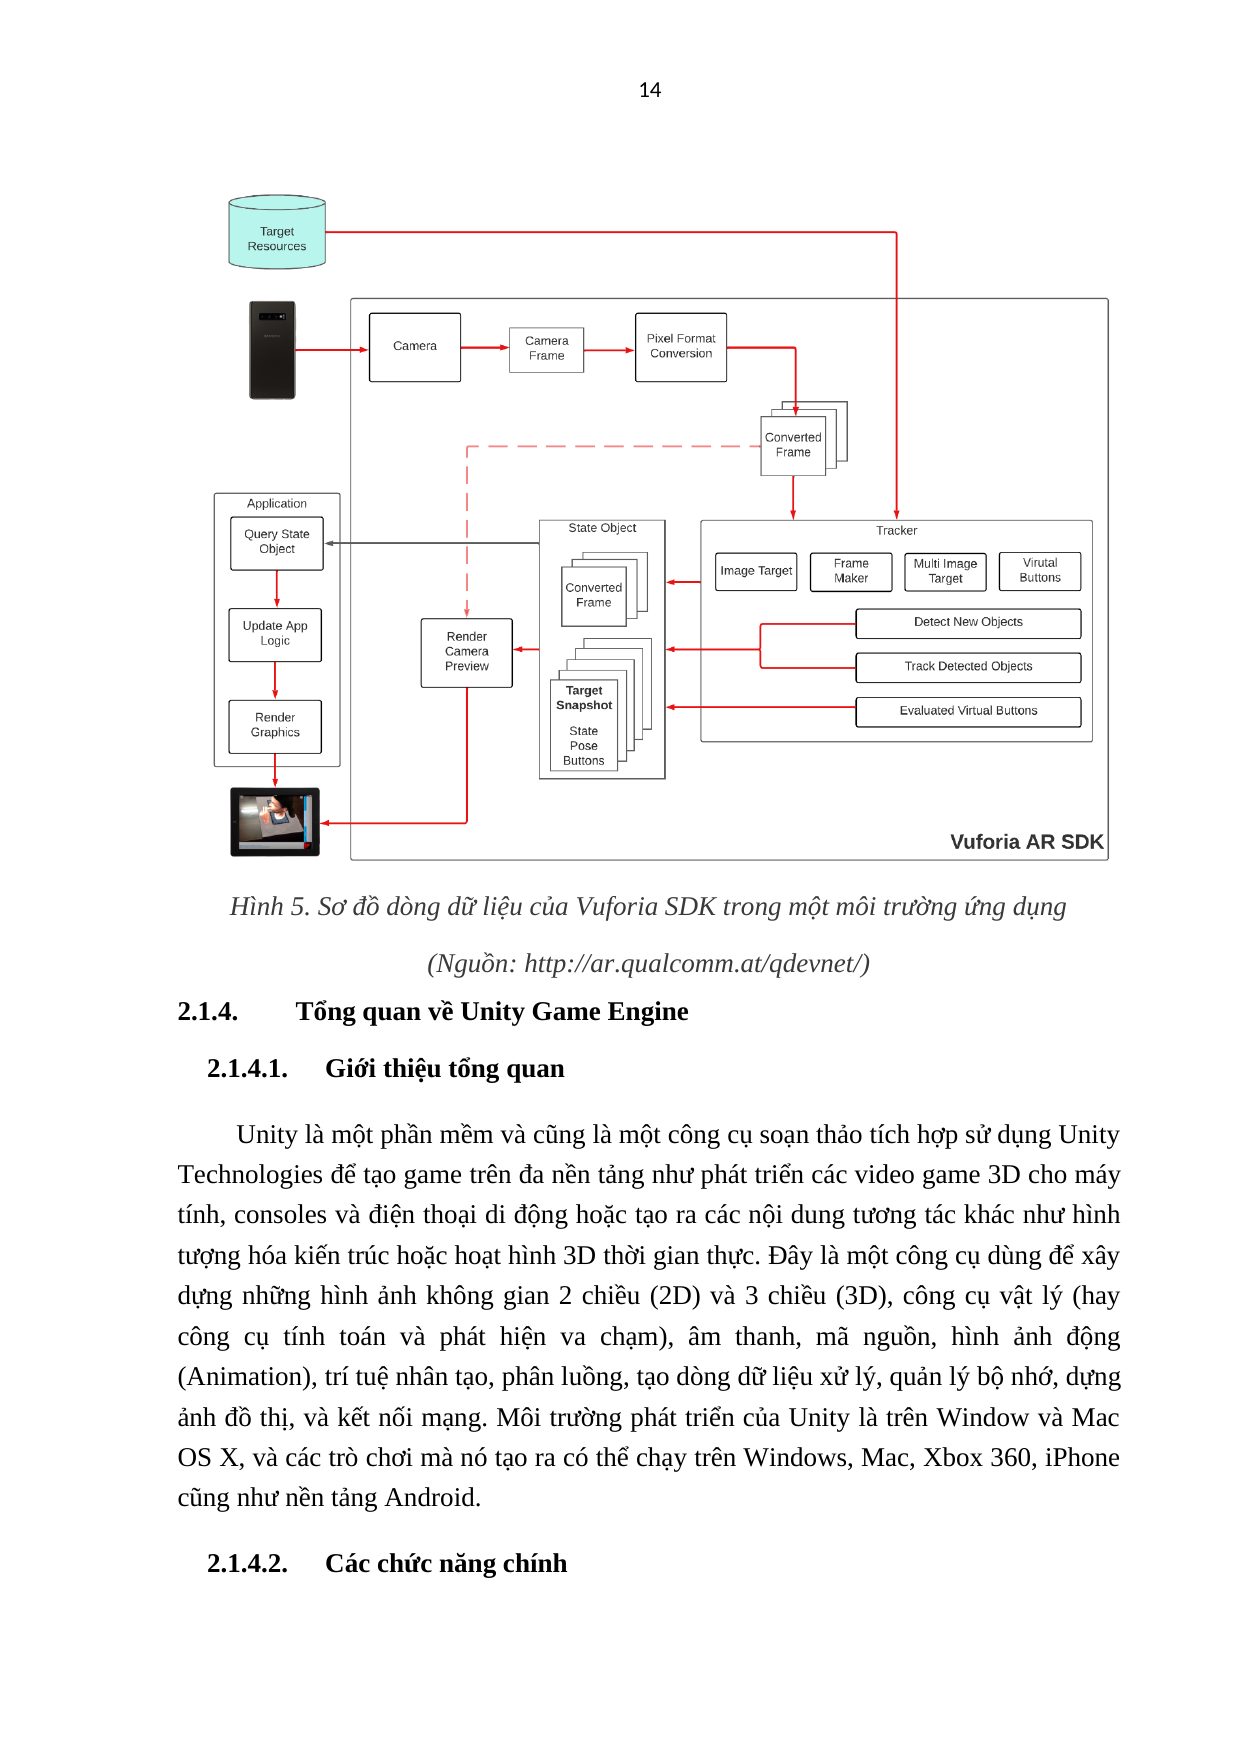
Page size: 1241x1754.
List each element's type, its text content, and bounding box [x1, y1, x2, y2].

text Hình 5. Sơ đồ dòng dữ liệu của Vuforia SDK trong một môi trường ứng dụng [177, 890, 1122, 921]
list Tổng quan về Unity Game Engine [177, 995, 1122, 1026]
list Các chức năng chính [207, 1547, 1122, 1578]
text (Nguồn: http://ar.qualcomm.at/qdevnet/) [177, 947, 1122, 978]
picture [177, 180, 1123, 882]
list Giới thiệu tổng quan [207, 1052, 1122, 1083]
text Unity là một phần mềm và cũng là một công cụ soạn thảo tích hợp sử dụng Unity Technologies để tạo game trên đa nền tảng như phát triển các video game 3D cho máy tính, consoles và điện thoại di động hoặc tạo ra các nội dung tương tác khác như hình tượng hóa kiến trúc hoặc hoạt hình 3D thời gian thực. Đây là một công cụ dùng để xây dựng những hình ảnh không gian 2 chiều (2D) và 3 chiều (3D), công cụ vật lý (hay công cụ tính toán và phát hiện va chạm), âm thanh, mã nguồn, hình ảnh động (Animation), trí tuệ nhân tạo, phân luồng, tạo dòng dữ liệu xử lý, quản lý bộ nhớ, dựng ảnh đồ thị, và kết nối mạng. Môi trường phát triển của Unity là trên Window và Mac OS X, và các trò chơi mà nó tạo ra có thể chạy trên Windows, Mac, Xbox 360, iPhone cũng như nền tảng Android. [177, 1118, 1122, 1513]
